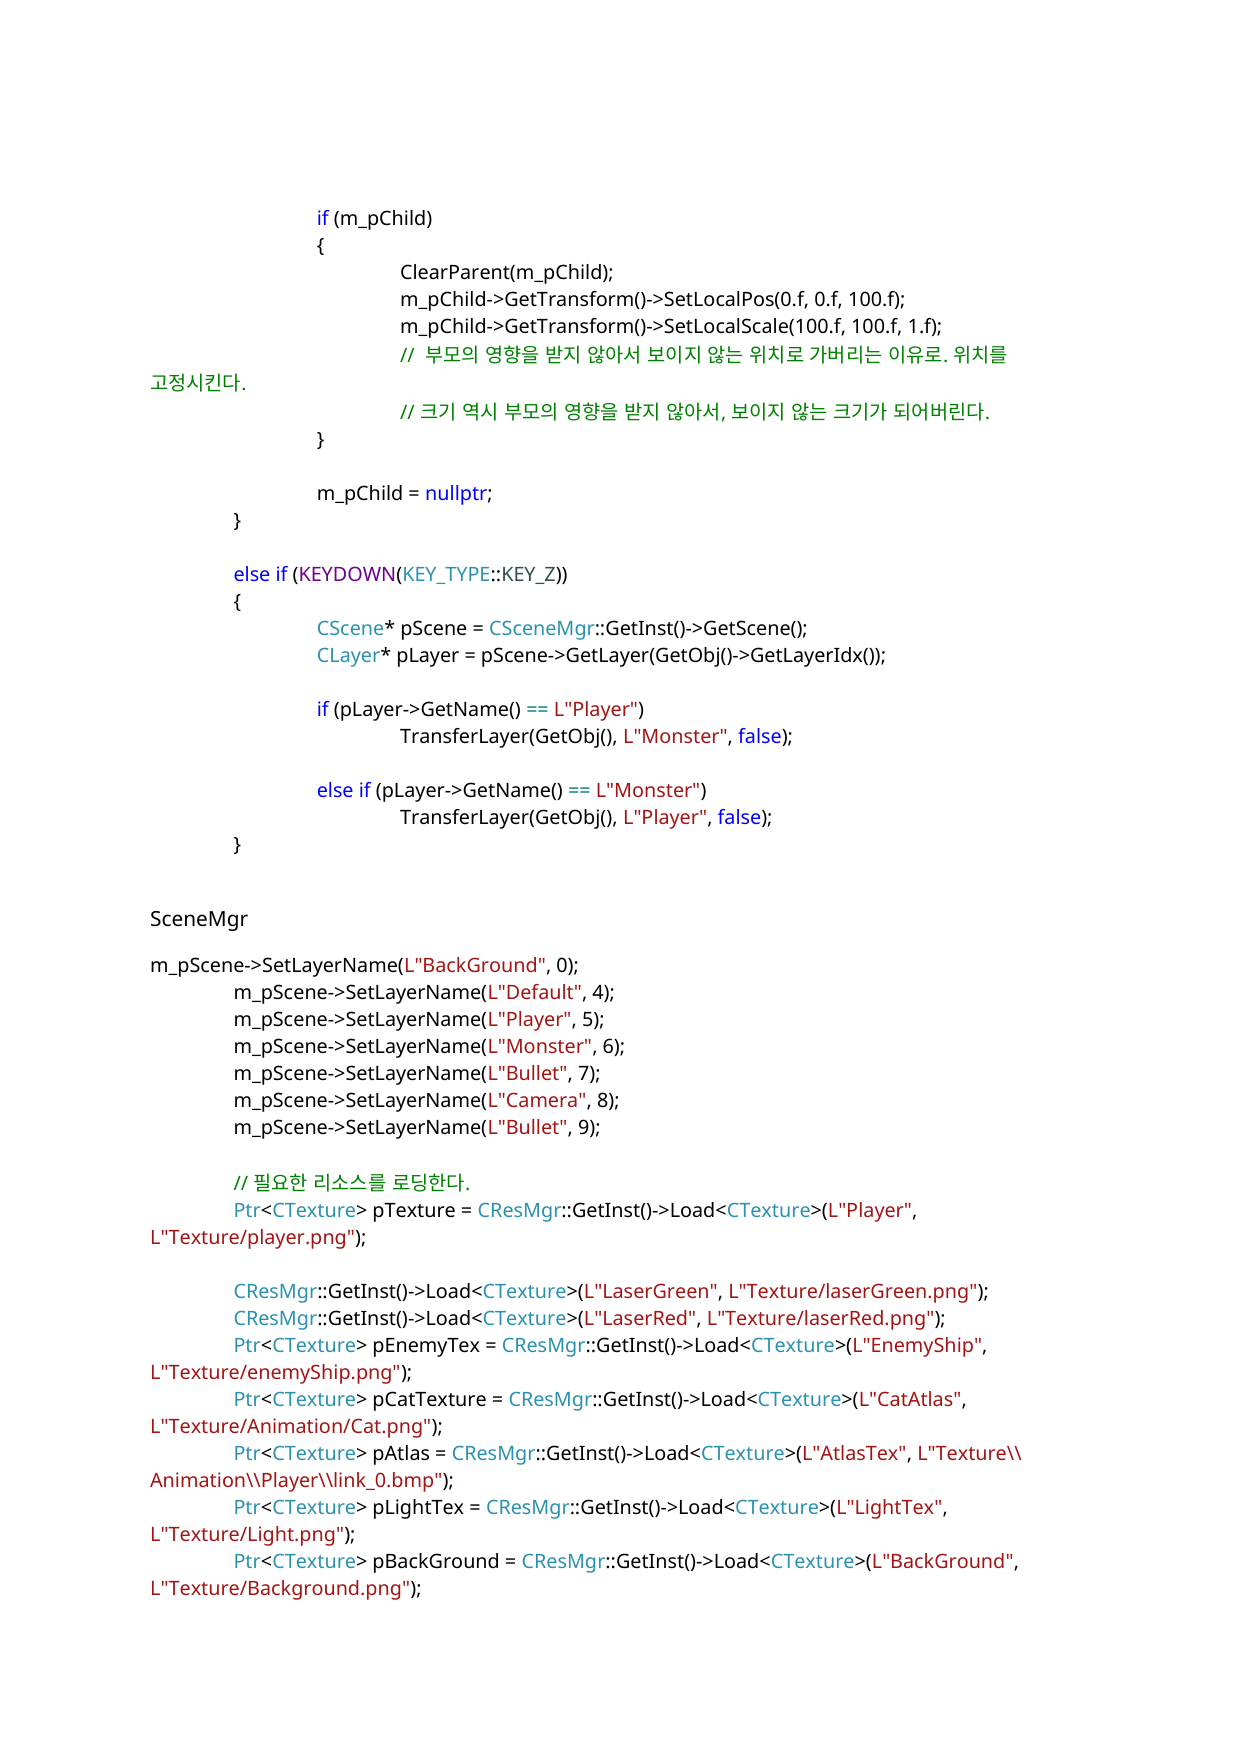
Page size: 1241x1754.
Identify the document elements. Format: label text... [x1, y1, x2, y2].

text } [150, 425, 1090, 452]
text if (pLayer->GetName() == L"Player") [150, 695, 1090, 722]
text Ptr<CTexture> pCatTexture = CResMgr::GetInst()->Load<CTexture>(L"CatAtlas", L"Texture/Animation/Cat.png"); [150, 1385, 1090, 1439]
text TransferLayer(GetObj(), L"Player", false); [150, 803, 1090, 830]
text m_pScene->SetLayerName(L"Bullet", 7); [150, 1059, 1090, 1086]
text CResMgr::GetInst()->Load<CTexture>(L"LaserRed", L"Texture/laserRed.png"); [150, 1304, 1090, 1331]
text if (m_pChild) [150, 204, 1090, 231]
text Ptr<CTexture> pAtlas = CResMgr::GetInst()->Load<CTexture>(L"AtlasTex", L"Texture\\Animation\\Player\\link_0.bmp"); [150, 1439, 1090, 1493]
text else if (KEYDOWN(KEY_TYPE::KEY_Z)) [150, 560, 1090, 587]
text m_pScene->SetLayerName(L"Bullet", 9); [150, 1113, 1090, 1140]
text CScene* pScene = CSceneMgr::GetInst()->GetScene(); [150, 614, 1090, 641]
text m_pChild->GetTransform()->SetLocalScale(100.f, 100.f, 1.f); [150, 312, 1090, 339]
text else if (pLayer->GetName() == L"Monster") [150, 776, 1090, 803]
text CLayer* pLayer = pScene->GetLayer(GetObj()->GetLayerIdx()); [150, 641, 1090, 668]
text m_pScene->SetLayerName(L"Camera", 8); [150, 1086, 1090, 1113]
text SceneMgr [150, 904, 1090, 933]
text // 부모의 영향을 받지 않아서 보이지 않는 위치로 가버리는 이유로. 위치를 고정시킨다. [150, 339, 1090, 397]
text Ptr<CTexture> pTexture = CResMgr::GetInst()->Load<CTexture>(L"Player", L"Texture/player.png"); [150, 1196, 1090, 1250]
text Ptr<CTexture> pLightTex = CResMgr::GetInst()->Load<CTexture>(L"LightTex", L"Texture/Light.png"); [150, 1493, 1090, 1547]
text // 크기 역시 부모의 영향을 받지 않아서, 보이지 않는 크기가 되어버린다. [150, 397, 1090, 425]
text { [150, 587, 1090, 614]
text TransferLayer(GetObj(), L"Monster", false); [150, 722, 1090, 749]
text m_pScene->SetLayerName(L"Default", 4); [150, 978, 1090, 1006]
text } [150, 830, 1090, 857]
text Ptr<CTexture> pEnemyTex = CResMgr::GetInst()->Load<CTexture>(L"EnemyShip", L"Texture/enemyShip.png"); [150, 1331, 1090, 1385]
text Ptr<CTexture> pBackGround = CResMgr::GetInst()->Load<CTexture>(L"BackGround", L"Texture/Background.png"); [150, 1547, 1090, 1601]
text ClearParent(m_pChild); [150, 258, 1090, 285]
text m_pScene->SetLayerName(L"BackGround", 0); [150, 952, 1090, 978]
text CResMgr::GetInst()->Load<CTexture>(L"LaserGreen", L"Texture/laserGreen.png"); [150, 1277, 1090, 1304]
text m_pChild = nullptr; [150, 479, 1090, 506]
text } [150, 506, 1090, 533]
text m_pScene->SetLayerName(L"Player", 5); [150, 1006, 1090, 1032]
text // 필요한 리소스를 로딩한다. [150, 1167, 1090, 1196]
text m_pChild->GetTransform()->SetLocalPos(0.f, 0.f, 100.f); [150, 285, 1090, 312]
text { [150, 231, 1090, 258]
text m_pScene->SetLayerName(L"Monster", 6); [150, 1032, 1090, 1059]
